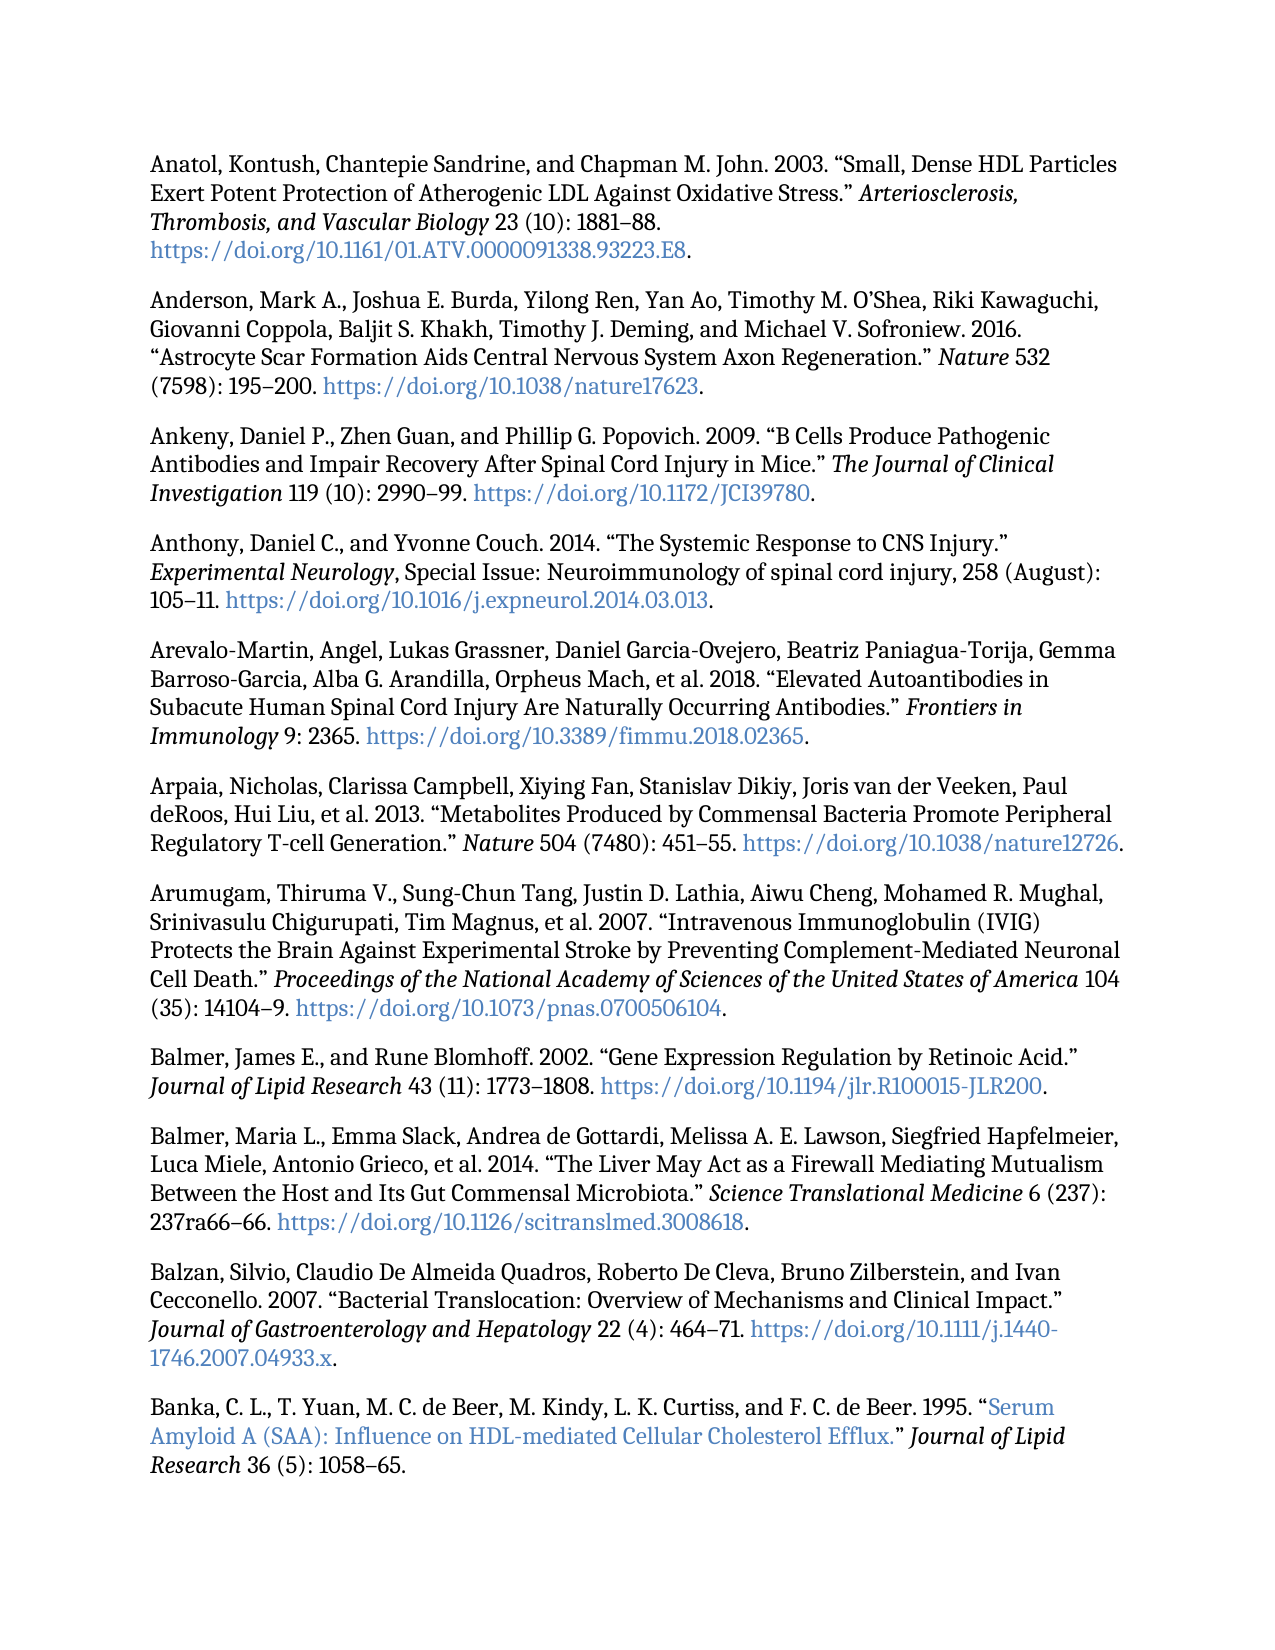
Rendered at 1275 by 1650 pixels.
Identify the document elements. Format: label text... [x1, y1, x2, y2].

text Arpaia, Nicholas, Clarissa Campbell, Xiying Fan, Stanislav Dikiy, Joris van der Veeken, Paul deRoos, Hui Liu, et al. 2013. “Metabolites Produced by Commensal Bacteria Promote Peripheral Regulatory T-cell Generation.” Nature 504 (7480): 451–55. https://doi.org/10.1038/nature12726. [150, 772, 1125, 858]
text Anatol, Kontush, Chantepie Sandrine, and Chapman M. John. 2003. “Small, Dense HDL Particles Exert Potent Protection of Atherogenic LDL Against Oxidative Stress.” Arteriosclerosis, Thrombosis, and Vascular Biology 23 (10): 1881–88. https://doi.org/10.1161/01.ATV.0000091338.93223.E8. [150, 150, 1125, 265]
text Ankeny, Daniel P., Zhen Guan, and Phillip G. Popovich. 2009. “B Cells Produce Pathogenic Antibodies and Impair Recovery After Spinal Cord Injury in Mice.” The Journal of Clinical Investigation 119 (10): 2990–99. https://doi.org/10.1172/JCI39780. [150, 422, 1125, 508]
text Balmer, James E., and Rune Blomhoff. 2002. “Gene Expression Regulation by Retinoic Acid.” Journal of Lipid Research 43 (11): 1773–1808. https://doi.org/10.1194/jlr.R100015-JLR200. [150, 1043, 1125, 1101]
text Arumugam, Thiruma V., Sung-Chun Tang, Justin D. Lathia, Aiwu Cheng, Mohamed R. Mughal, Srinivasulu Chigurupati, Tim Magnus, et al. 2007. “Intravenous Immunoglobulin (IVIG) Protects the Brain Against Experimental Stroke by Preventing Complement-Mediated Neuronal Cell Death.” Proceedings of the National Academy of Sciences of the United States of America 104 (35): 14104–9. https://doi.org/10.1073/pnas.0700506104. [150, 879, 1125, 1022]
text Arevalo-Martin, Angel, Lukas Grassner, Daniel Garcia-Ovejero, Beatriz Paniagua-Torija, Gemma Barroso-Garcia, Alba G. Arandilla, Orpheus Mach, et al. 2018. “Elevated Autoantibodies in Subacute Human Spinal Cord Injury Are Naturally Occurring Antibodies.” Frontiers in Immunology 9: 2365. https://doi.org/10.3389/fimmu.2018.02365. [150, 636, 1125, 751]
text Anderson, Mark A., Joshua E. Burda, Yilong Ren, Yan Ao, Timothy M. O’Shea, Riki Kawaguchi, Giovanni Coppola, Baljit S. Khakh, Timothy J. Deming, and Michael V. Sofroniew. 2016. “Astrocyte Scar Formation Aids Central Nervous System Axon Regeneration.” Nature 532 (7598): 195–200. https://doi.org/10.1038/nature17623. [150, 286, 1125, 401]
text Balmer, Maria L., Emma Slack, Andrea de Gottardi, Melissa A. E. Lawson, Siegfried Hapfelmeier, Luca Miele, Antonio Grieco, et al. 2014. “The Liver May Act as a Firewall Mediating Mutualism Between the Host and Its Gut Commensal Microbiota.” Science Translational Medicine 6 (237): 237ra66–66. https://doi.org/10.1126/scitranslmed.3008618. [150, 1122, 1125, 1237]
text Anthony, Daniel C., and Yvonne Couch. 2014. “The Systemic Response to CNS Injury.” Experimental Neurology, Special Issue: Neuroimmunology of spinal cord injury, 258 (August): 105–11. https://doi.org/10.1016/j.expneurol.2014.03.013. [150, 529, 1125, 615]
text Balzan, Silvio, Claudio De Almeida Quadros, Roberto De Cleva, Bruno Zilberstein, and Ivan Cecconello. 2007. “Bacterial Translocation: Overview of Mechanisms and Clinical Impact.” Journal of Gastroenterology and Hepatology 22 (4): 464–71. https://doi.org/10.1111/j.1440-1746.2007.04933.x. [150, 1257, 1125, 1372]
text Banka, C. L., T. Yuan, M. C. de Beer, M. Kindy, L. K. Curtiss, and F. C. de Beer. 1995. “Serum Amyloid A (SAA): Influence on HDL-mediated Cellular Cholesterol Efflux.” Journal of Lipid Research 36 (5): 1058–65. [150, 1393, 1125, 1479]
